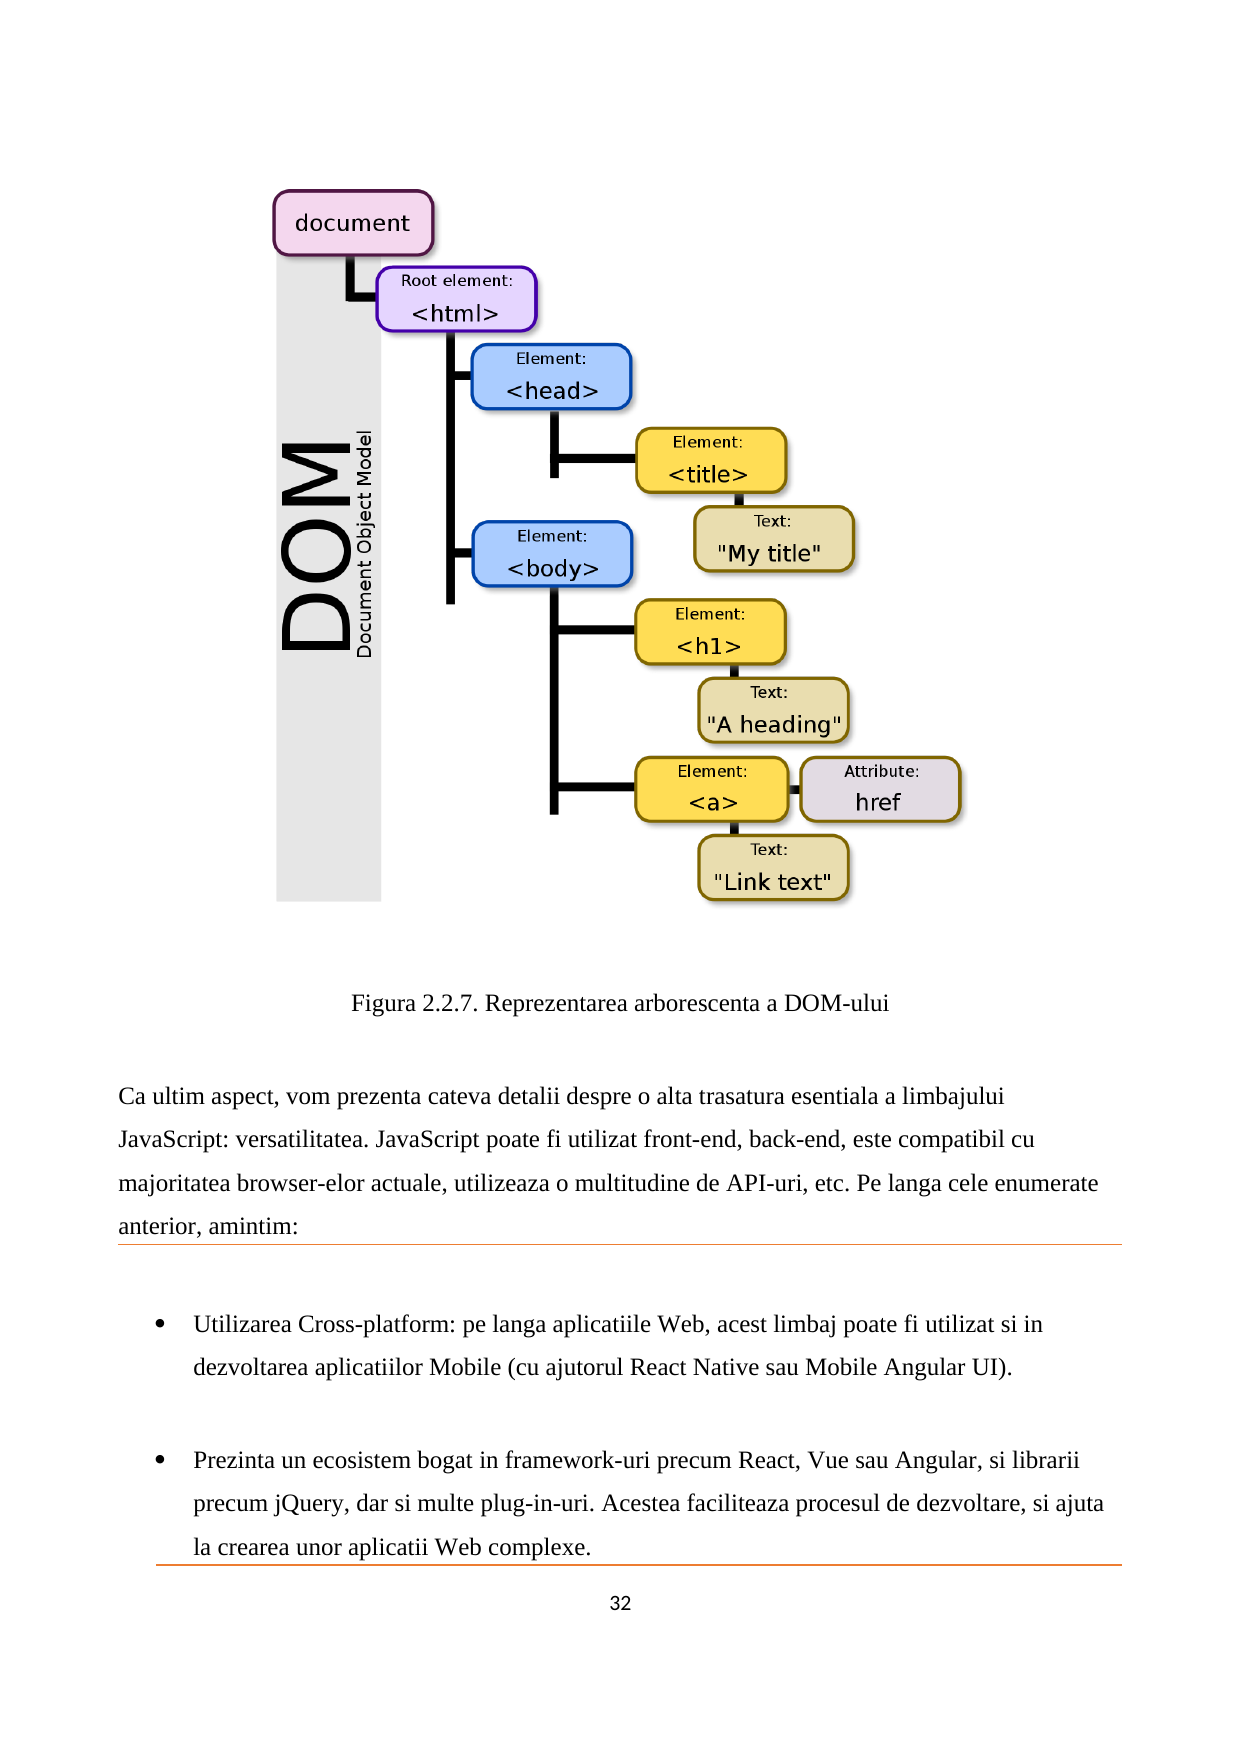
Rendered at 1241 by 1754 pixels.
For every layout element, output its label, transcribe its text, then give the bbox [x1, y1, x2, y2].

subtitle Ca ultim aspect, vom prezenta cateva detalii despre o alta trasatura esentiala a limbajului JavaScript: versatilitatea. JavaScript poate fi utilizat front-end, back-end, este compatibil cu majoritatea browser-elor actuale, utilizeaza o multitudine de API-uri, etc. Pe langa cele enumerate anterior, amintim: [118, 1081, 1122, 1244]
subtitle Utilizarea Cross-platform: pe langa aplicatiile Web, acest limbaj poate fi utilizat si in dezvoltarea aplicatiilor Mobile (cu ajutorul React Native sau Mobile Angular UI). [156, 1309, 1122, 1381]
subtitle Prezinta un ecosistem bogat in framework-uri precum React, Vue sau Angular, si librarii precum jQuery, dar si multe plug-in-uri. Acestea faciliteaza procesul de dezvoltare, si ajuta la crearea unor aplicatii Web complexe. [156, 1445, 1122, 1564]
picture [272, 189, 969, 910]
subtitle Figura 2.2.7. Reprezentarea arborescenta a DOM-ului [118, 988, 1122, 1017]
